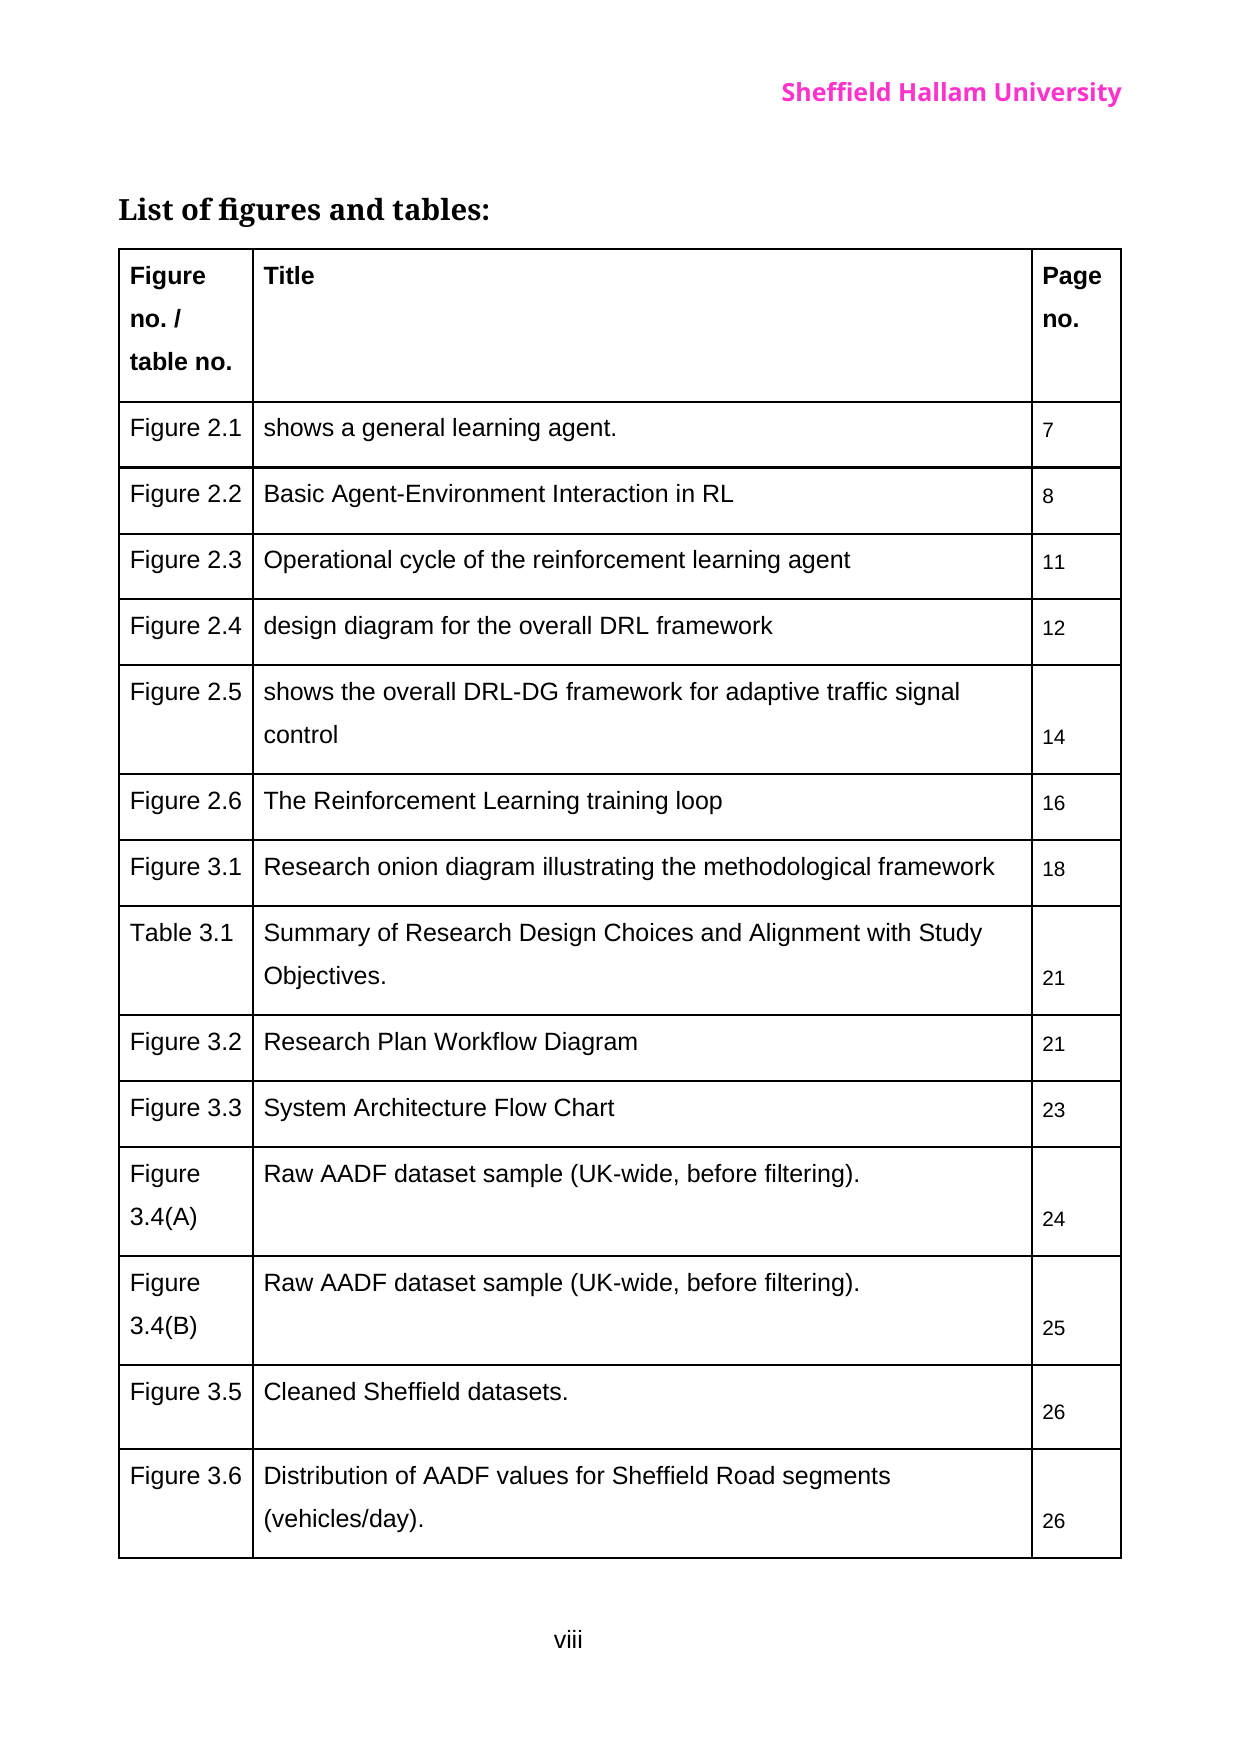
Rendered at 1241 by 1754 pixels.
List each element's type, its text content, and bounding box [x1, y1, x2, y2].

table_cell 26 [1033, 1450, 1120, 1557]
table_cell 12 [1033, 600, 1120, 664]
table_cell 26 [1033, 1366, 1120, 1448]
table_cell design diagram for the overall DRL framework [254, 600, 1031, 664]
table_cell Figure 3.4(A) [120, 1148, 252, 1255]
table_cell Operational cycle of the reinforcement learning agent [254, 535, 1031, 598]
table_cell 21 [1033, 1016, 1120, 1080]
table_cell 16 [1033, 775, 1120, 839]
table_cell Figure 3.1 [120, 841, 252, 905]
table_cell 25 [1033, 1257, 1120, 1364]
table_cell Summary of Research Design Choices and Alignment with Study Objectives. [254, 907, 1031, 1014]
table_header Title [254, 250, 1031, 401]
table_cell Figure 3.4(B) [120, 1257, 252, 1364]
table_cell Figure 2.3 [120, 535, 252, 598]
table_cell 23 [1033, 1082, 1120, 1146]
table_cell 21 [1033, 907, 1120, 1014]
table_cell Figure 2.2 [120, 469, 252, 532]
table_cell Figure 2.5 [120, 666, 252, 773]
table_cell Figure 3.5 [120, 1366, 252, 1448]
table_cell 18 [1033, 841, 1120, 905]
table_cell Research Plan Workflow Diagram [254, 1016, 1031, 1080]
table_cell Figure 3.3 [120, 1082, 252, 1146]
table_cell Figure 2.1 [120, 403, 252, 466]
table_cell shows the overall DRL-DG framework for adaptive traffic signal control [254, 666, 1031, 773]
table_header Page no. [1033, 250, 1120, 401]
table_cell Distribution of AADF values for Sheffield Road segments (vehicles/day). [254, 1450, 1031, 1557]
table_header Figure no. / table no. [120, 250, 252, 401]
table_cell shows a general learning agent. [254, 403, 1031, 466]
table_cell 14 [1033, 666, 1120, 773]
table_cell Figure 3.2 [120, 1016, 252, 1080]
table_cell Figure 3.6 [120, 1450, 252, 1557]
table_cell System Architecture Flow Chart [254, 1082, 1031, 1146]
table_cell 7 [1033, 403, 1120, 466]
table_cell Raw AADF dataset sample (UK-wide, before filtering). [254, 1148, 1031, 1255]
table_cell Cleaned Sheffield datasets. [254, 1366, 1031, 1448]
table_cell 8 [1033, 469, 1120, 532]
table_cell Table 3.1 [120, 907, 252, 1014]
table_cell 24 [1033, 1148, 1120, 1255]
table_cell Raw AADF dataset sample (UK-wide, before filtering). [254, 1257, 1031, 1364]
table_cell The Reinforcement Learning training loop [254, 775, 1031, 839]
text List of figures and tables: [118, 189, 1122, 228]
table_cell Figure 2.6 [120, 775, 252, 839]
table_cell Figure 2.4 [120, 600, 252, 664]
table_cell 11 [1033, 535, 1120, 598]
table_cell Basic Agent-Environment Interaction in RL [254, 469, 1031, 532]
table_cell Research onion diagram illustrating the methodological framework [254, 841, 1031, 905]
